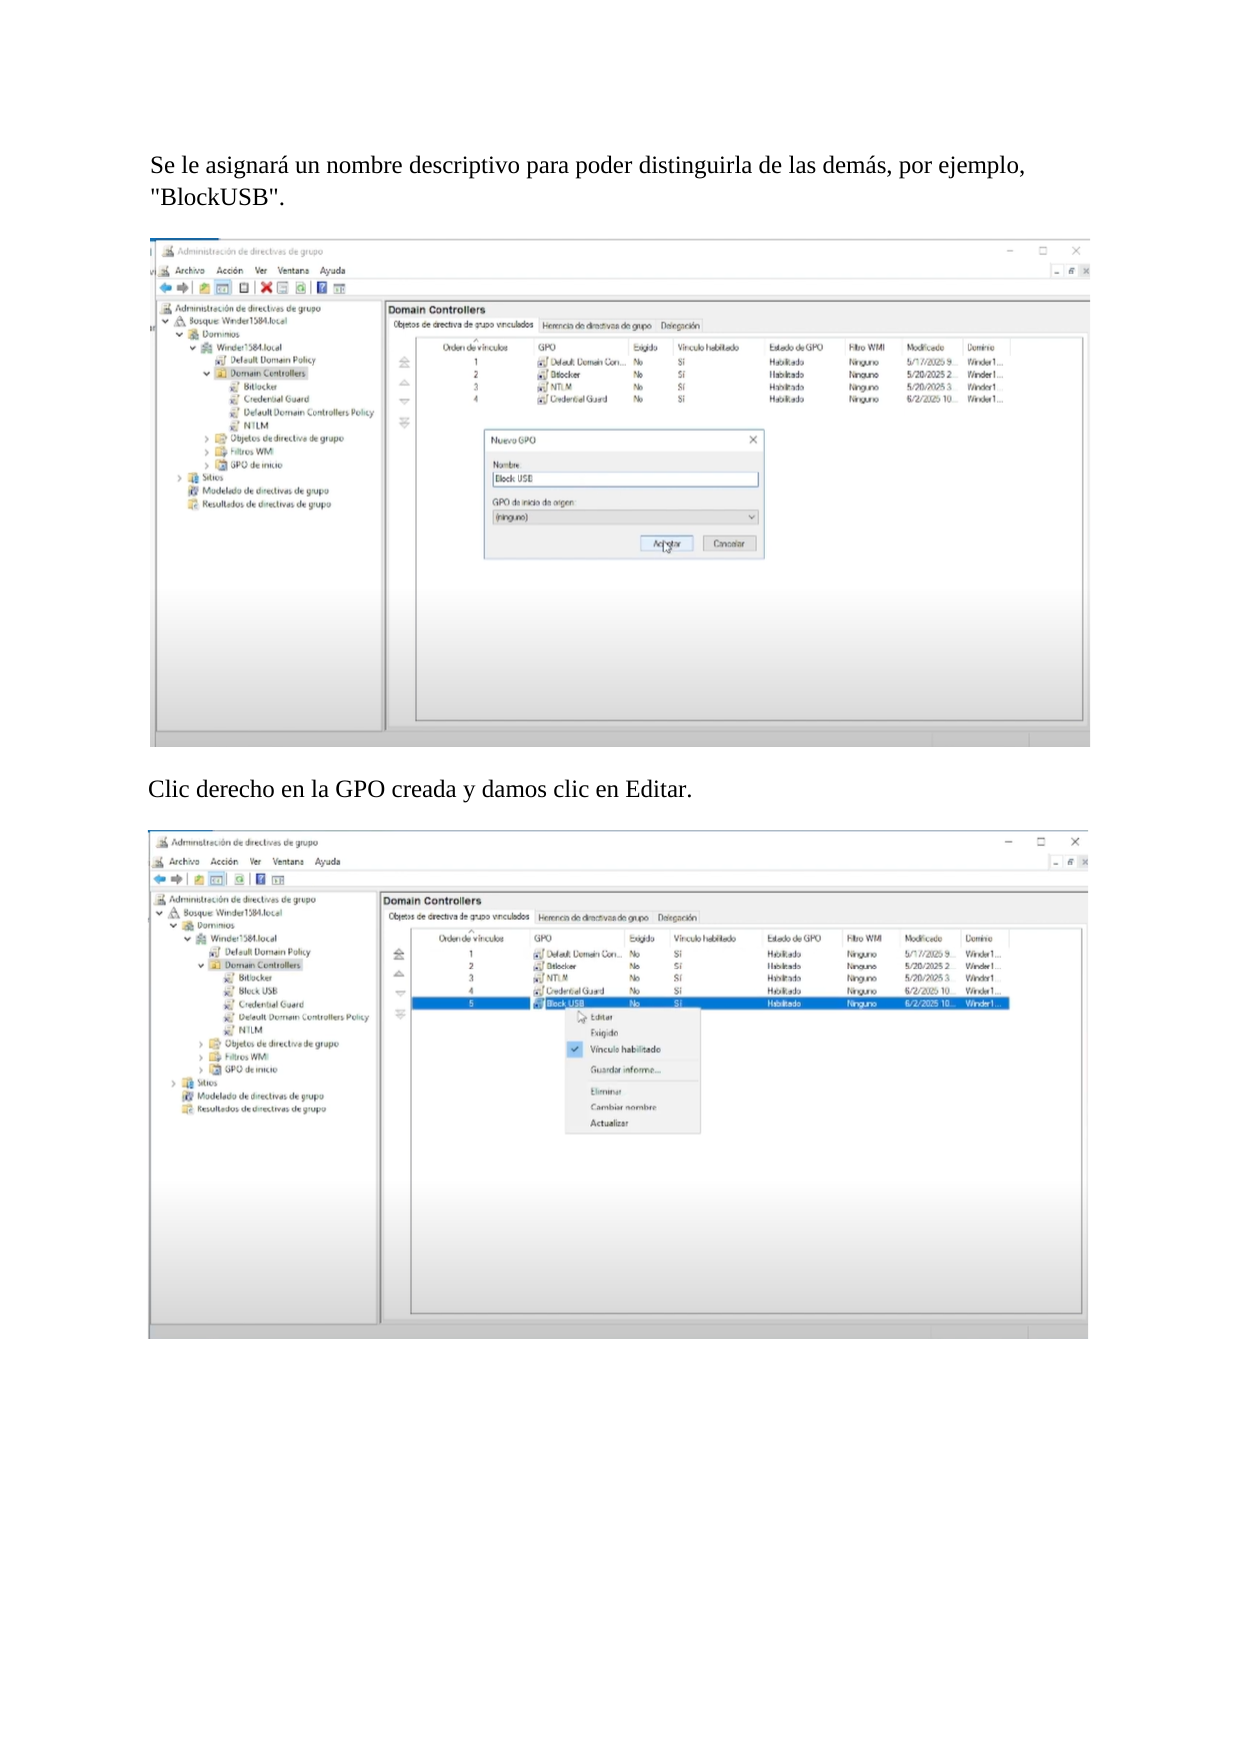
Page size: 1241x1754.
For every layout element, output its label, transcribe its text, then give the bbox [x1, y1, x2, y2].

text Se le asignará un nombre descriptivo para poder distinguirla de las demás, por ejemplo, "BlockUSB". [150, 150, 1090, 211]
text Clic derecho en la GPO creada y damos clic en Editar. [148, 774, 1090, 803]
picture [147, 830, 1089, 1339]
picture [150, 238, 1091, 747]
